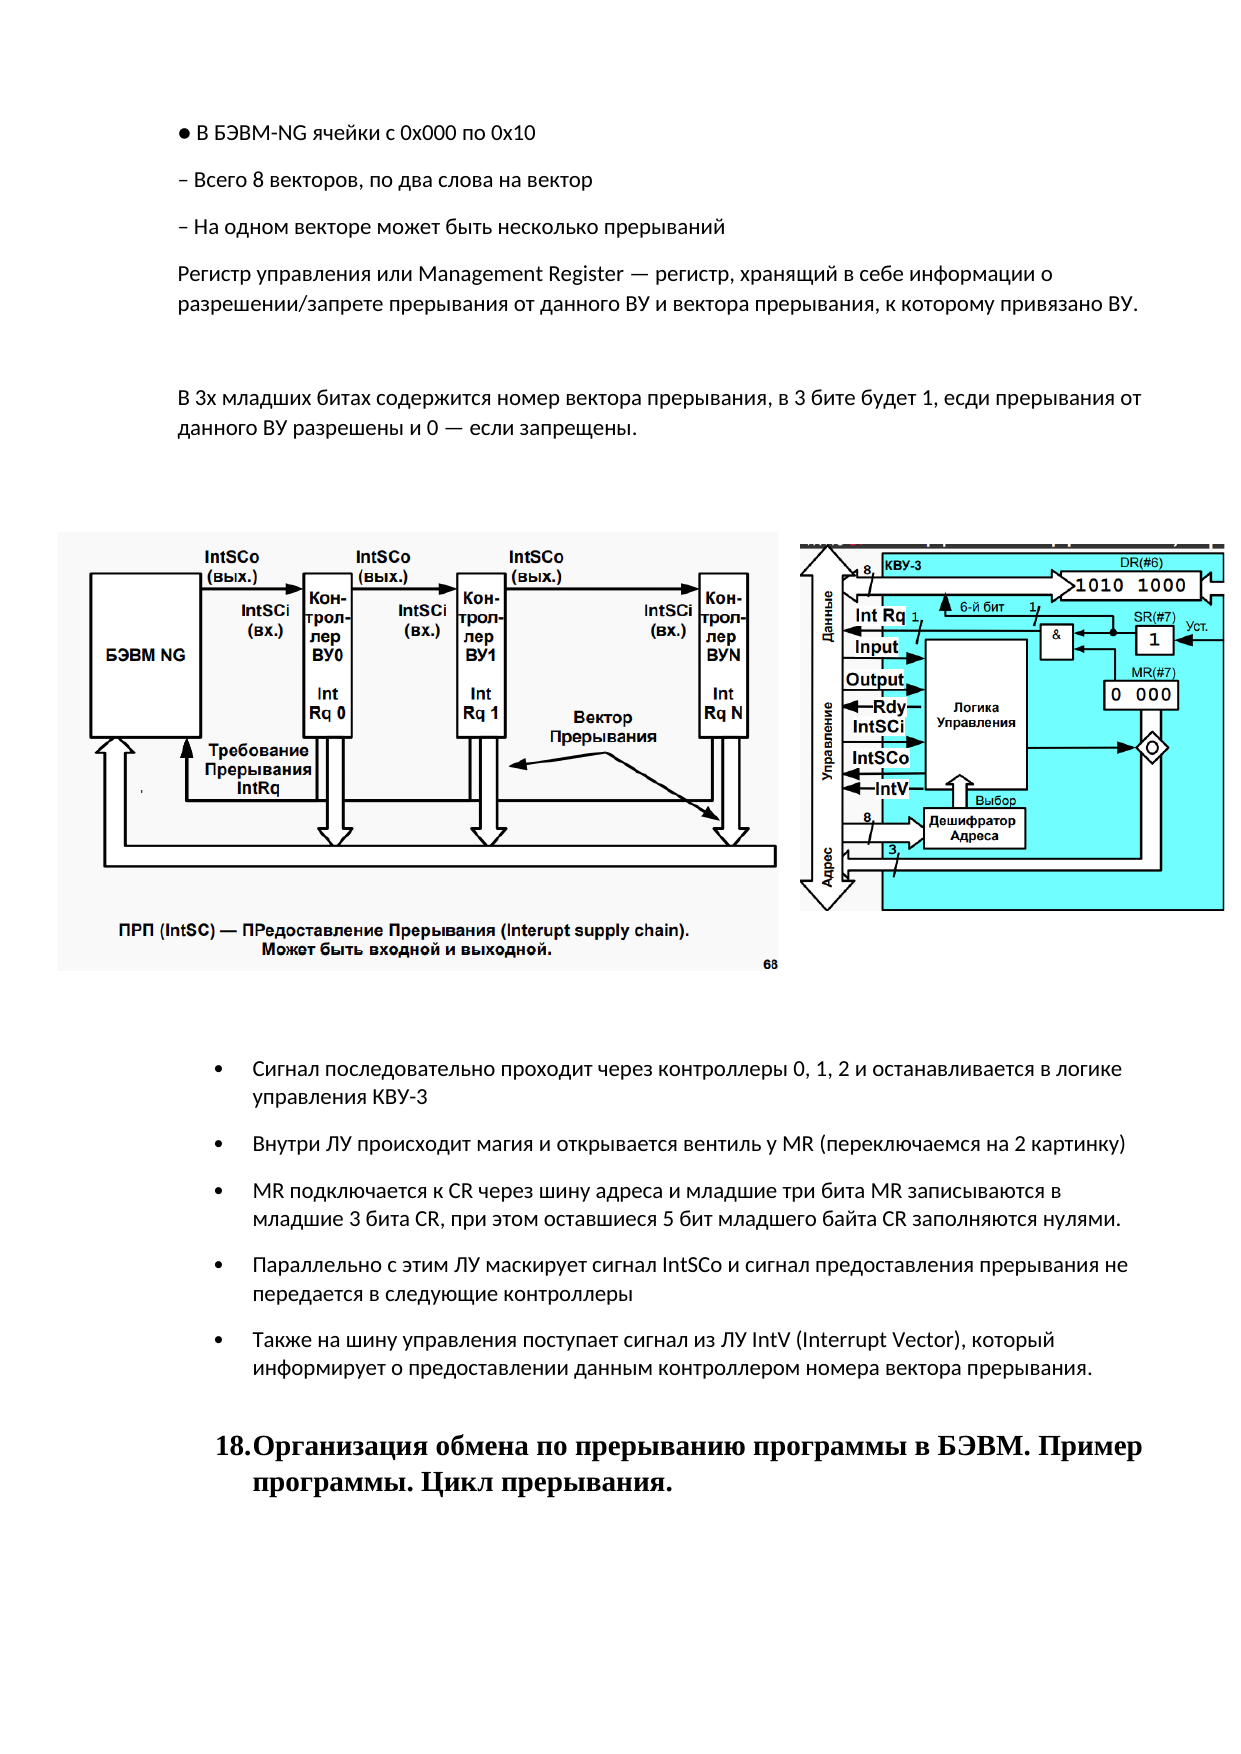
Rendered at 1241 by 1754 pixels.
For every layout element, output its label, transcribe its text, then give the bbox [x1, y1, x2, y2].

list MR подключается к CR через шину адреса и младшие три бита MR записываются в младшие 3 бита CR, при этом оставшиеся 5 бит младшего байта CR заполняются нулями. [215, 1176, 1152, 1232]
list Сигнал последовательно проходит через контроллеры 0, 1, 2 и останавливается в логике управления КВУ-3 [215, 1054, 1152, 1110]
picture [56, 532, 779, 970]
picture [799, 544, 1224, 910]
list Параллельно с этим ЛУ маскирует сигнал IntSCo и сигнал предоставления прерывания не передается в следующие контроллеры [215, 1251, 1152, 1307]
list Также на шину управления поступает сигнал из ЛУ IntV (Interrupt Vector), который информирует о предоставлении данным контроллером номера вектора прерывания. [215, 1325, 1152, 1381]
list Внутри ЛУ происходит магия и открывается вентиль у MR (переключаемся на 2 картинку) [215, 1129, 1152, 1157]
text – Всего 8 векторов, по два слова на вектор [177, 165, 1152, 193]
text ● В БЭВМ-NG ячейки с 0x000 по 0x10 [177, 118, 1152, 146]
text Организация обмена по прерыванию программы в БЭВМ. Пример программы. Цикл прерывания. [215, 1428, 1152, 1498]
text – На одном векторе может быть несколько прерываний [177, 212, 1152, 240]
text Регистр управления или Management Register — регистр, хранящий в себе информации о разрешении/запрете прерывания от данного ВУ и вектора прерывания, к которому привязано ВУ. [177, 259, 1152, 317]
text В 3х младших битах содержится номер вектора прерывания, в 3 бите будет 1, есди прерывания от данного ВУ разрешены и 0 — если запрещены. [177, 383, 1152, 441]
